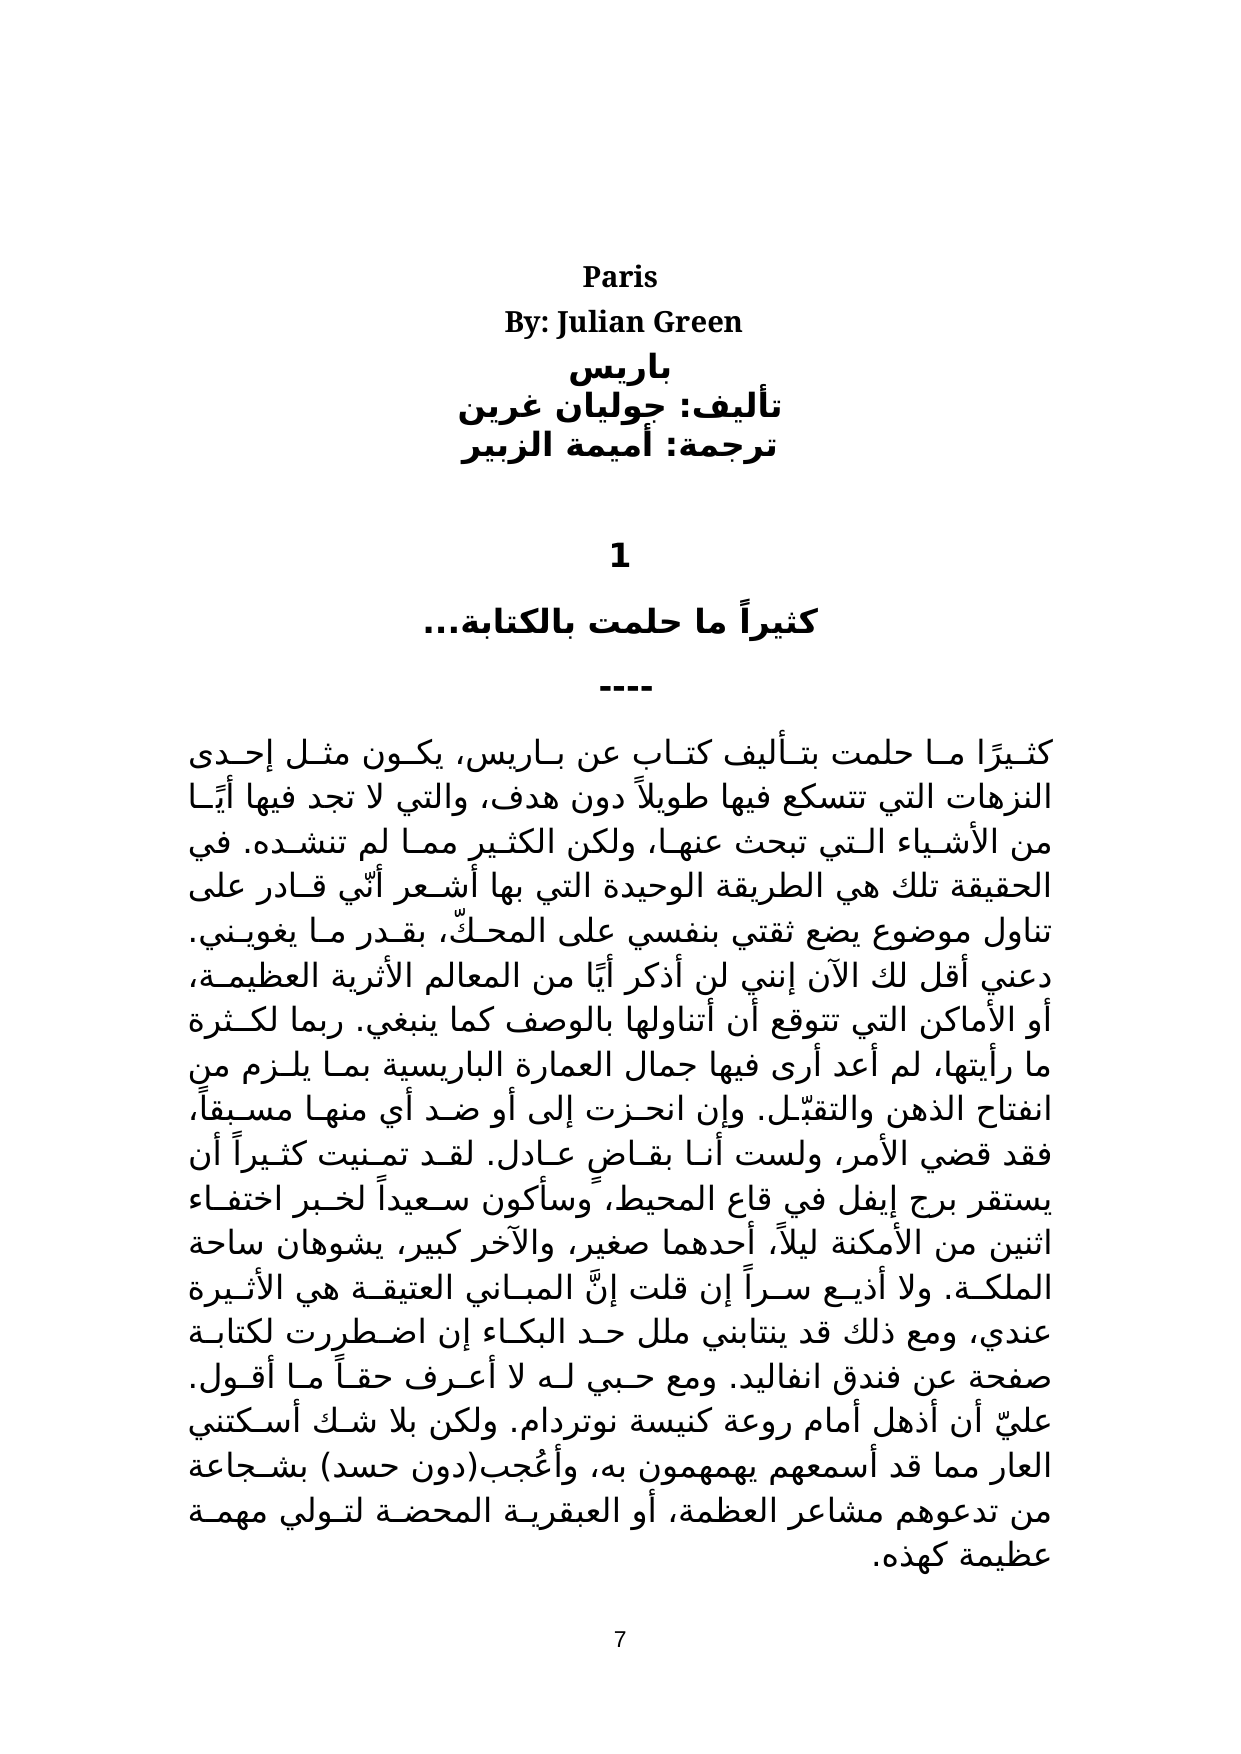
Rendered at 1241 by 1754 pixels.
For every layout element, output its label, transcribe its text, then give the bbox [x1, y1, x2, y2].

text كثيرًا ما حلمت بتأليف كتاب عن باريس، يكون مثل إحدى النزهات التي تتسكع فيها طويلاً دون هدف، والتي لا تجد فيها أيًا من الأشياء التي تبحث عنها، ولكن الكثير مما لم تنشده. في الحقيقة تلك هي الطريقة الوحيدة التي بها أشعر أنّي قادر على تناول موضوع يضع ثقتي بنفسي على المحكّ، بقدر ما يغويني. دعني أقل لك الآن إنني لن أذكر أيًا من المعالم الأثرية العظيمة، أو الأماكن التي تتوقع أن أتناولها بالوصف كما ينبغي. ربما لكثرة ما رأيتها، لم أعد أرى فيها جمال العمارة الباريسية بما يلزم من انفتاح الذهن والتقبّل. وإن انحزت إلى أو ضد أي منها مسبقاً، فقد قضي الأمر، ولست أنا بقاضٍ عادل. لقد تمنيت كثيراً أن يستقر برج إيفل في قاع المحيط، وسأكون سعيداً لخبر اختفاء اثنين من الأمكنة ليلاً، أحدهما صغير، والآخر كبير، يشوهان ساحة الملكة. ولا أذيع سراً إن قلت إنَّ المباني العتيقة هي الأثيرة عندي، ومع ذلك قد ينتابني ملل حد البكاء إن اضطررت لكتابة صفحة عن فندق انفاليد. ومع حبي له لا أعرف حقاً ما أقول. عليّ أن أذهل أمام روعة كنيسة نوتردام. ولكن بلا شك أسكتني العار مما قد أسمعهم يهمهمون به، وأعُجب(دون حسد) بشجاعة من تدعوهم مشاعر العظمة، أو العبقرية المحضة لتولي مهمة عظيمة كهذه. [187, 733, 1053, 1574]
text Paris [187, 256, 1053, 296]
text ---- [187, 668, 1053, 707]
text ترجمة: أميمة الزبير [187, 425, 1053, 464]
text باريس [187, 347, 1053, 386]
text تأليف: جوليان غرين [187, 386, 1053, 425]
text By: Julian Green [187, 302, 1053, 341]
text كثيراً ما حلمت بالكتابة... [187, 602, 1053, 641]
text 1 [187, 537, 1053, 576]
